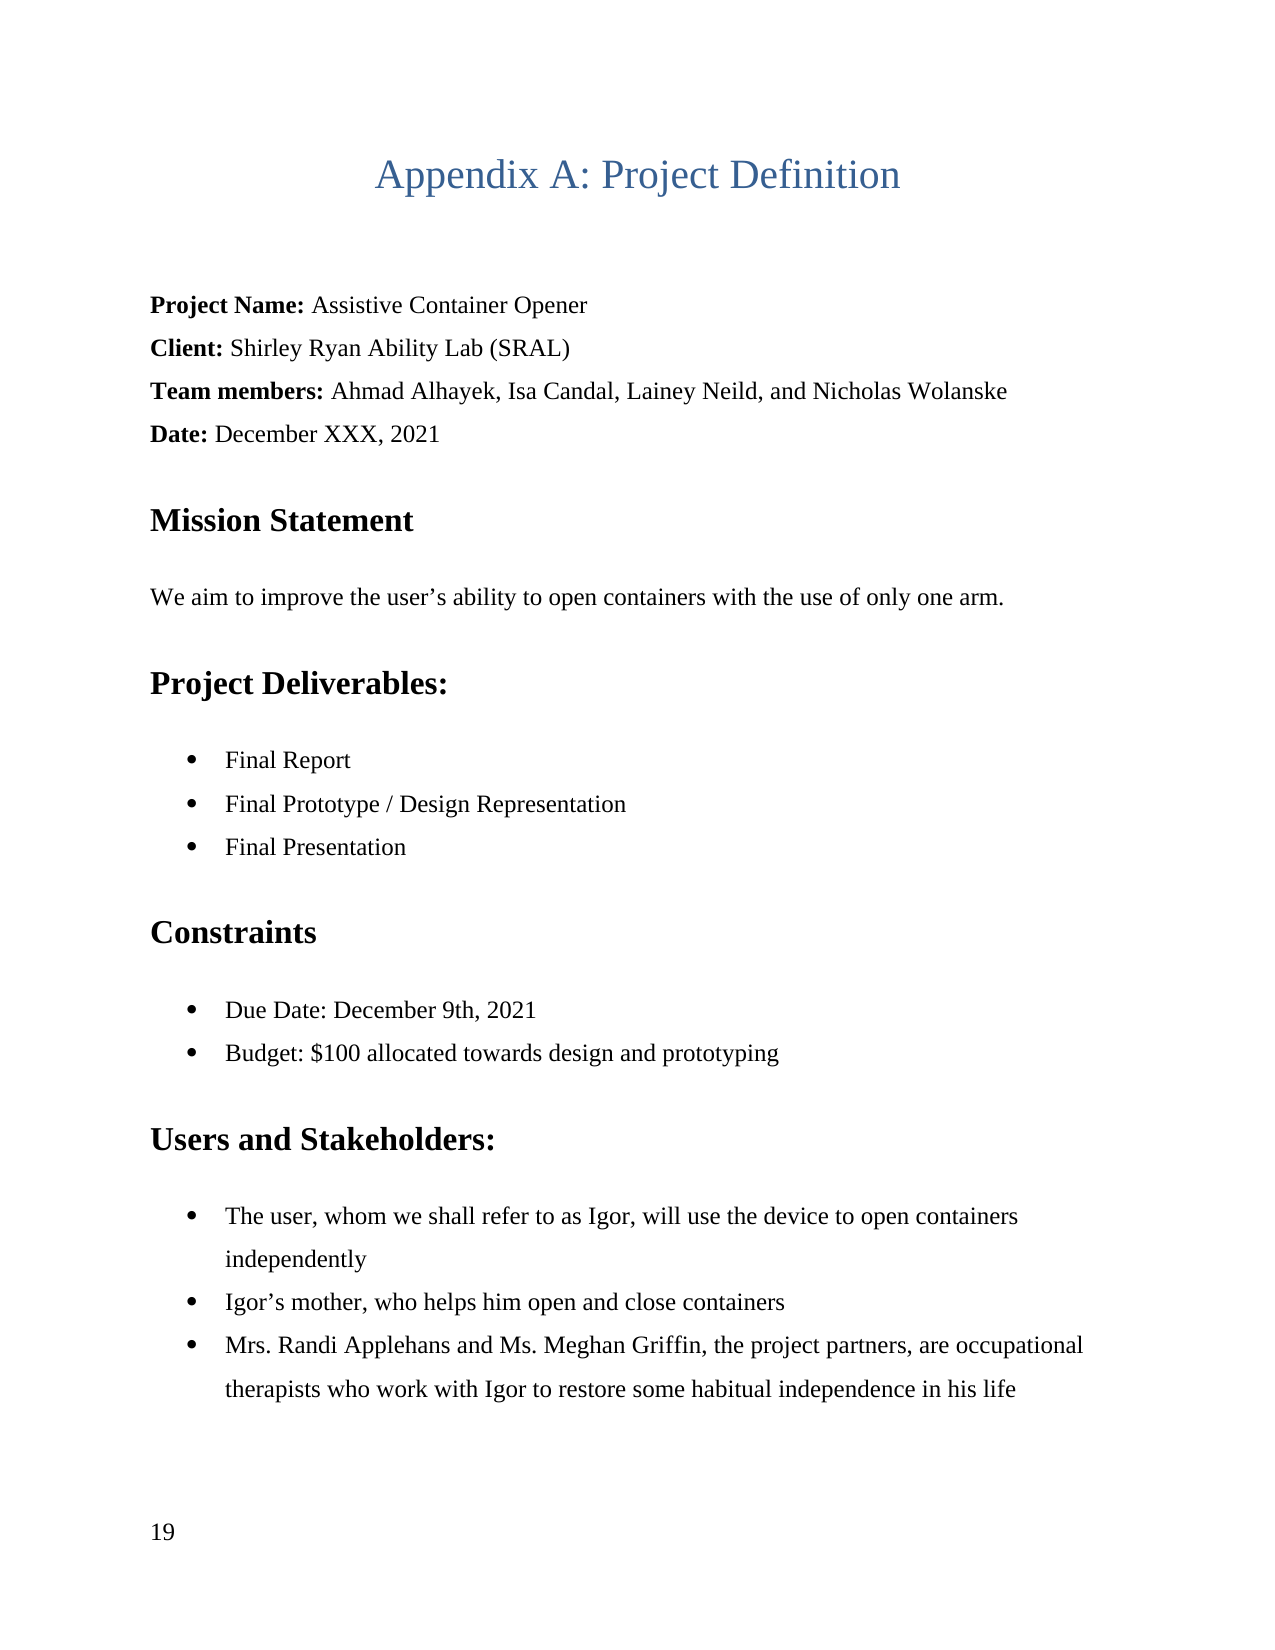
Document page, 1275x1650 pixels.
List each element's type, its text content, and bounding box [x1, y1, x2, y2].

list Final Report [187, 746, 1125, 774]
list Budget: $100 allocated towards design and prototyping [187, 1038, 1125, 1067]
subtitle Mission Statement [150, 500, 1125, 538]
list Igor’s mother, who helps him open and close containers [187, 1287, 1125, 1316]
subtitle Project Deliverables: [150, 663, 1125, 701]
text Team members: Ahmad Alhayek, Isa Candal, Lainey Neild, and Nicholas Wolanske [150, 376, 1125, 405]
subtitle Constraints [150, 912, 1125, 951]
list Due Date: December 9th, 2021 [187, 995, 1125, 1024]
subtitle Users and Stakeholders: [150, 1119, 1125, 1157]
text We aim to improve the user’s ability to open containers with the use of only one arm. [150, 582, 1125, 611]
subtitle Appendix A: Project Definition [150, 150, 1125, 198]
text Client: Shirley Ryan Ability Lab (SRAL) [150, 333, 1125, 362]
list Mrs. Randi Applehans and Ms. Meghan Griffin, the project partners, are occupational therapists who work with Igor to restore some habitual independence in his life [187, 1331, 1125, 1402]
text Project Name: Assistive Container Opener [150, 290, 1125, 319]
list Final Prototype / Design Representation [187, 789, 1125, 817]
list The user, whom we shall refer to as Igor, will use the device to open containers independently [187, 1201, 1125, 1273]
list Final Presentation [187, 832, 1125, 861]
text Date: December XXX, 2021 [150, 419, 1125, 448]
